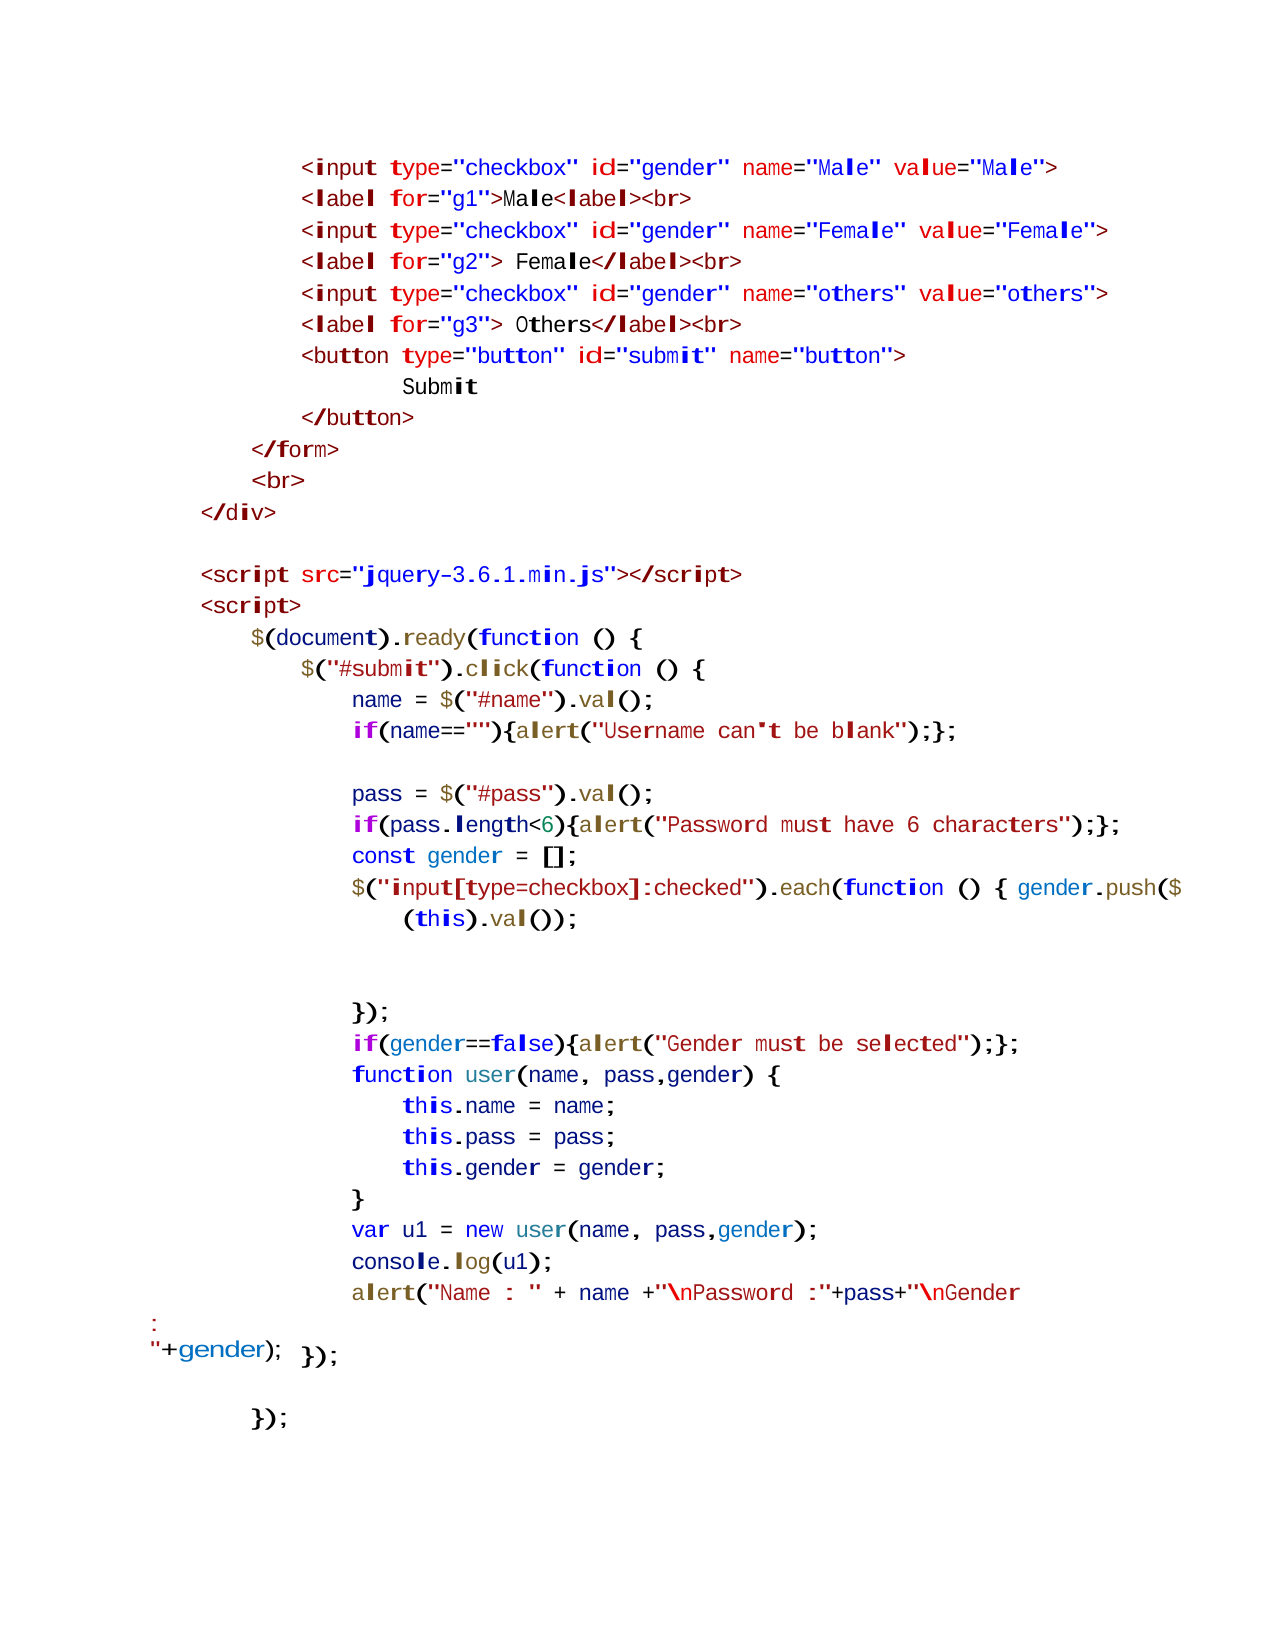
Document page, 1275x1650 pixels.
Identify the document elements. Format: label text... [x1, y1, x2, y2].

text }); [251, 1404, 1248, 1431]
text if(pass.length<6){alert("Password must have 6 characters");}; const gender = []; [352, 811, 1132, 869]
text <input type="checkbox" id="gender" name="others" value="others"> [301, 279, 1248, 306]
text if(name==""){alert("Username can't be blank");}; [352, 717, 1248, 744]
text <label for="g1">Male<label><br> [301, 185, 1248, 212]
text } [352, 1185, 1248, 1211]
text :"+gender); [150, 1310, 288, 1363]
text $("input[type=checkbox]:checked").each(function () { gender.push($(this).val()); [352, 873, 1248, 931]
text <script> [201, 592, 1248, 619]
text var u1 = new user(name, pass,gender); console.log(u1); [352, 1216, 1015, 1274]
text pass = $("#pass").val(); [352, 780, 1248, 806]
text <button type="button" id="submit" name="button"> Submit [301, 342, 908, 400]
text <script src="jquery-3.6.1.min.js"></script> [201, 561, 1248, 587]
text alert("Name : " + name +"\nPassword :"+pass+"\nGender [352, 1279, 1248, 1305]
text </form> [251, 436, 1248, 462]
text <input type="checkbox" id="gender" name="Female" value="Female"> [301, 217, 1248, 243]
text if(gender==false){alert("Gender must be selected");}; function user(name, pass,gender) { [352, 1030, 1059, 1087]
text $("#submit").click(function () { name = $("#name").val(); [301, 655, 705, 713]
text <br> [251, 467, 1248, 493]
text </div> [201, 498, 1248, 525]
text </button> [301, 404, 1248, 431]
text <label for="g2"> Female</label><br> [301, 248, 1248, 274]
text $(document).ready(function () { [251, 624, 1248, 650]
text <input type="checkbox" id="gender" name="Male" value="Male"> [301, 154, 1248, 180]
text <label for="g3"> Others</label><br> [301, 311, 1248, 337]
text }); [301, 1342, 339, 1368]
text this.name = name; this.pass = pass; this.gender = gender; [402, 1092, 668, 1180]
text }); [352, 998, 1248, 1024]
